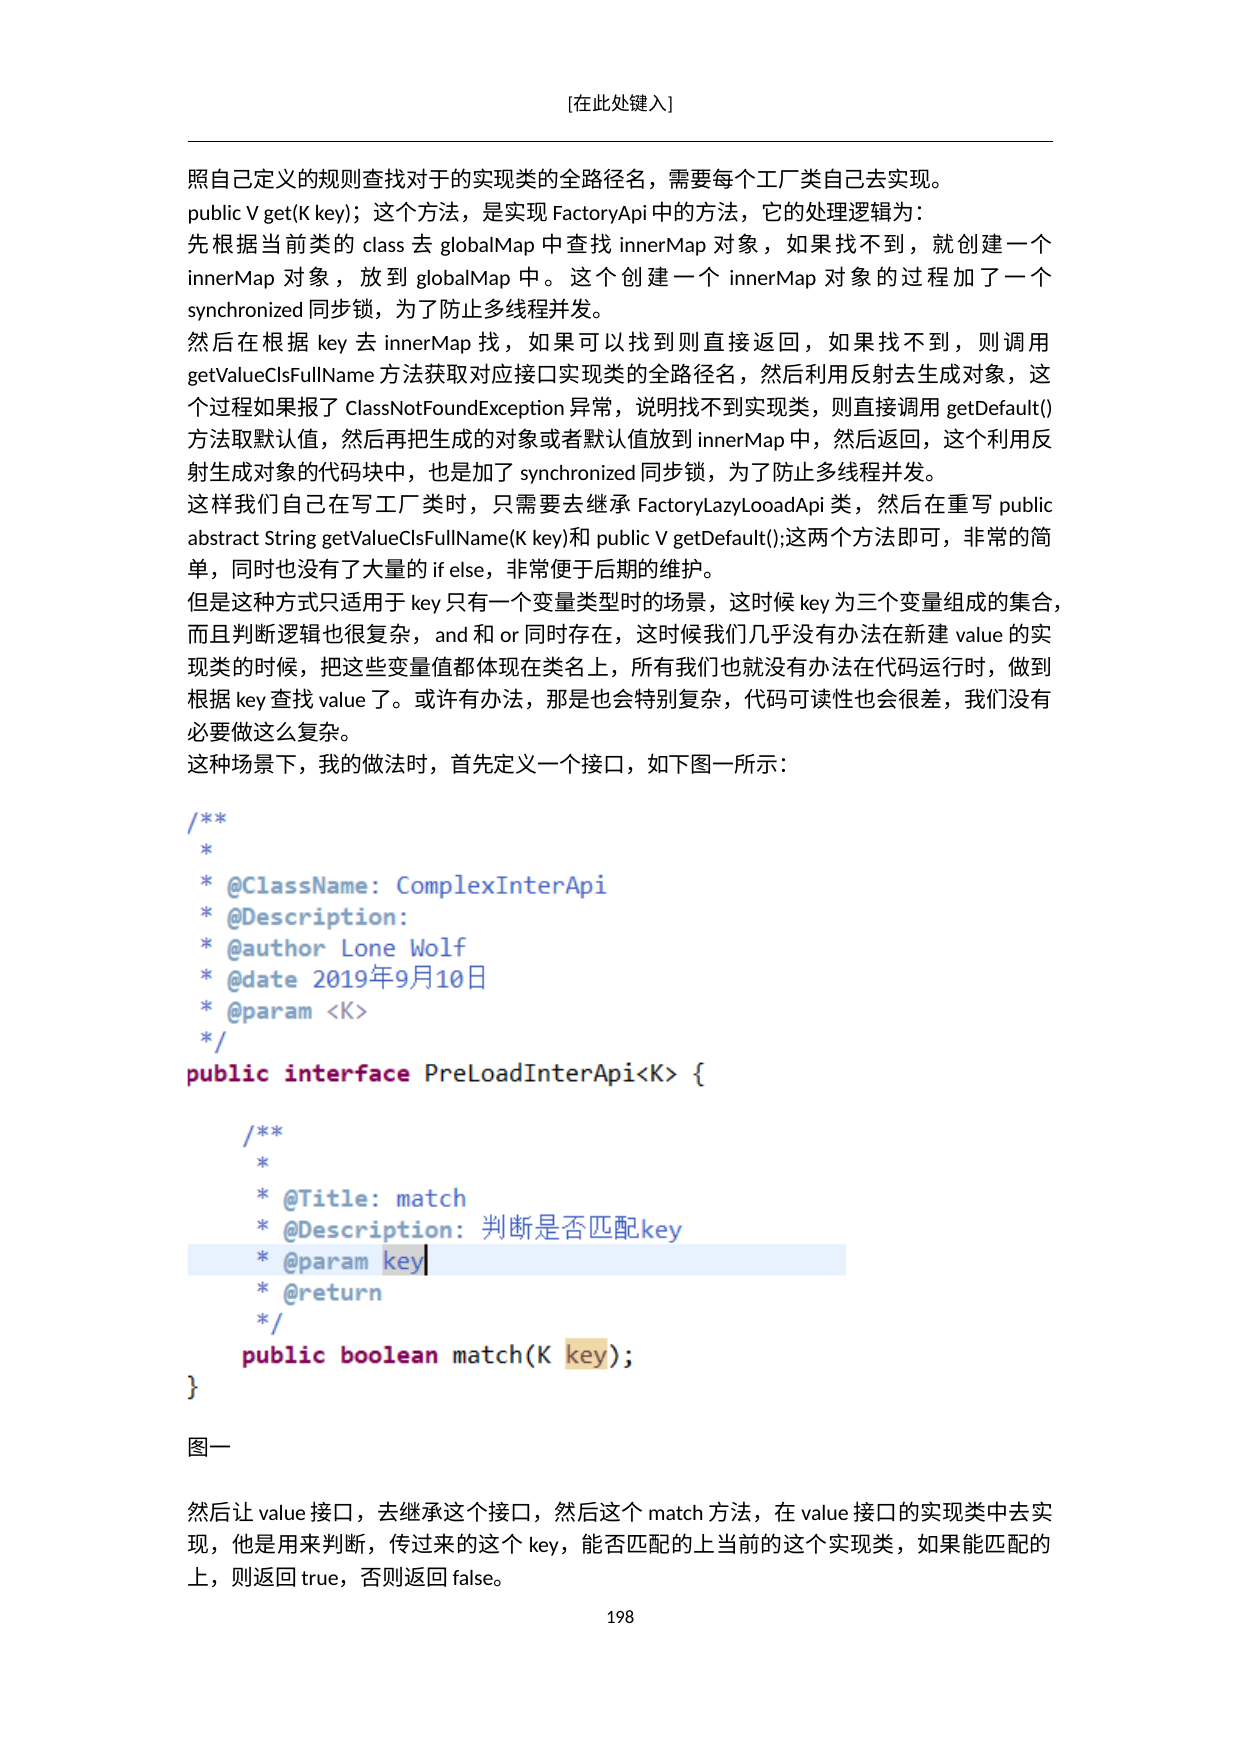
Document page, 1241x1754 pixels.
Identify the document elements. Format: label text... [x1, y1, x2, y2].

text 然后让value接口，去继承这个接口，然后这个match方法，在value接口的实现类中去实现，他是用来判断，传过来的这个key，能否匹配的上当前的这个实现类，如果能匹配的上，则返回true，否则返回false。 [187, 1494, 1053, 1592]
picture [187, 812, 847, 1426]
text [187, 162, 1053, 194]
text 然后在根据key去innerMap找，如果可以找到则直接返回，如果找不到，则调用getValueClsFullName方法获取对应接口实现类的全路径名，然后利用反射去生成对象，这个过程如果报了ClassNotFoundException异常，说明找不到实现类，则直接调用getDefault()方法取默认值，然后再把生成的对象或者默认值放到innerMap中，然后返回，这个利用反射生成对象的代码块中，也是加了synchronized同步锁，为了防止多线程并发。 [187, 324, 1053, 487]
text 先根据当前类的class去globalMap中查找innerMap对象，如果找不到，就创建一个innerMap对象，放到globalMap中。这个创建一个innerMap对象的过程加了一个synchronized同步锁，为了防止多线程并发。 [187, 227, 1053, 324]
text 这种场景下，我的做法时，首先定义一个接口，如下图一所示： [187, 747, 1053, 779]
text public V get(K key)；这个方法，是实现FactoryApi中的方法，它的处理逻辑为： [187, 194, 1053, 227]
text 这样我们自己在写工厂类时，只需要去继承FactoryLazyLooadApi类，然后在重写public abstract String getValueClsFullName(K key)和public V getDefault();这两个方法即可，非常的简单，同时也没有了大量的if else，非常便于后期的维护。 [187, 487, 1053, 584]
text 图一 [187, 1429, 1053, 1462]
text 但是这种方式只适用于key只有一个变量类型时的场景，这时候key为三个变量组成的集合，而且判断逻辑也很复杂，and和or同时存在，这时候我们几乎没有办法在新建value的实现类的时候，把这些变量值都体现在类名上，所有我们也就没有办法在代码运行时，做到根据key查找value了。或许有办法，那是也会特别复杂，代码可读性也会很差，我们没有必要做这么复杂。 [187, 584, 1053, 747]
